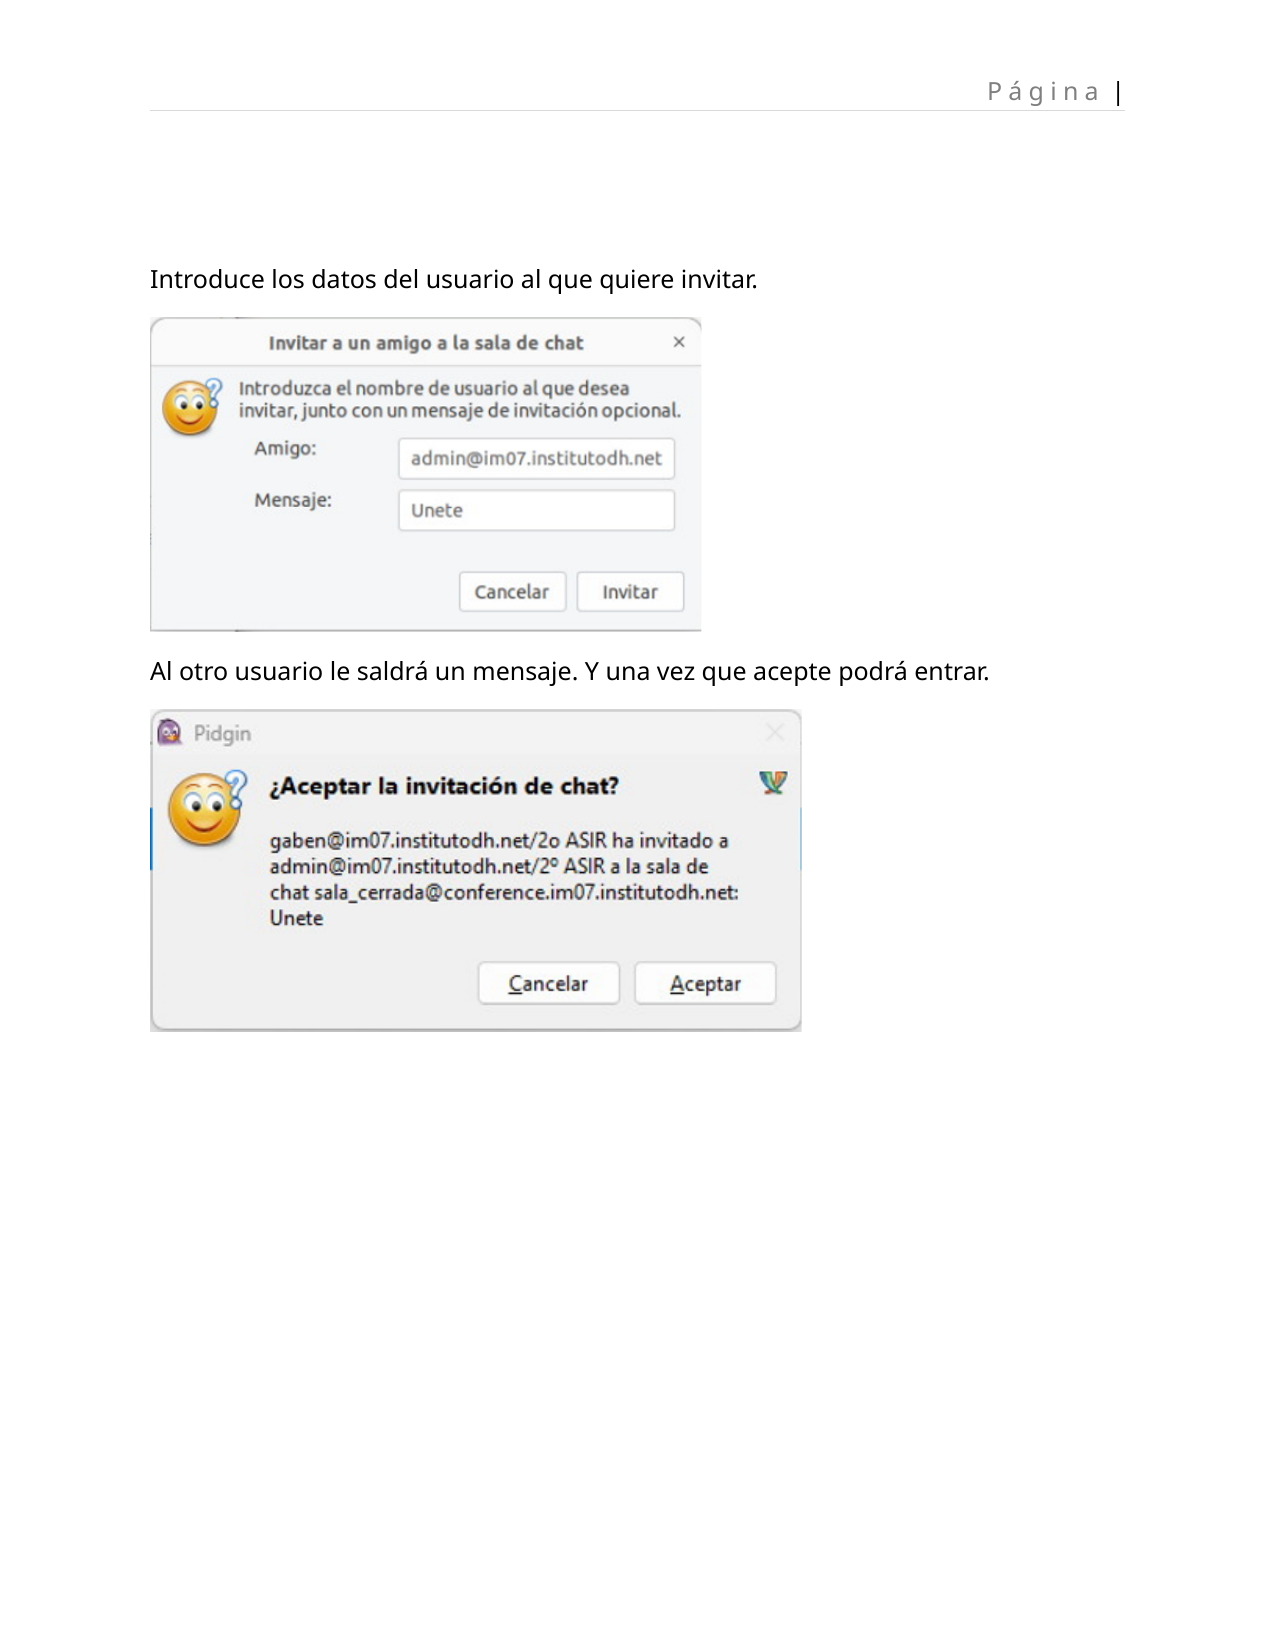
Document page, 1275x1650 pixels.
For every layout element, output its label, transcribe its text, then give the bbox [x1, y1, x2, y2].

text Introduce los datos del usuario al que quiere invitar. [150, 262, 1125, 296]
text Al otro usuario le saldrá un mensaje. Y una vez que acepte podrá entrar. [150, 653, 1125, 688]
picture [150, 317, 702, 632]
picture [150, 709, 802, 1032]
